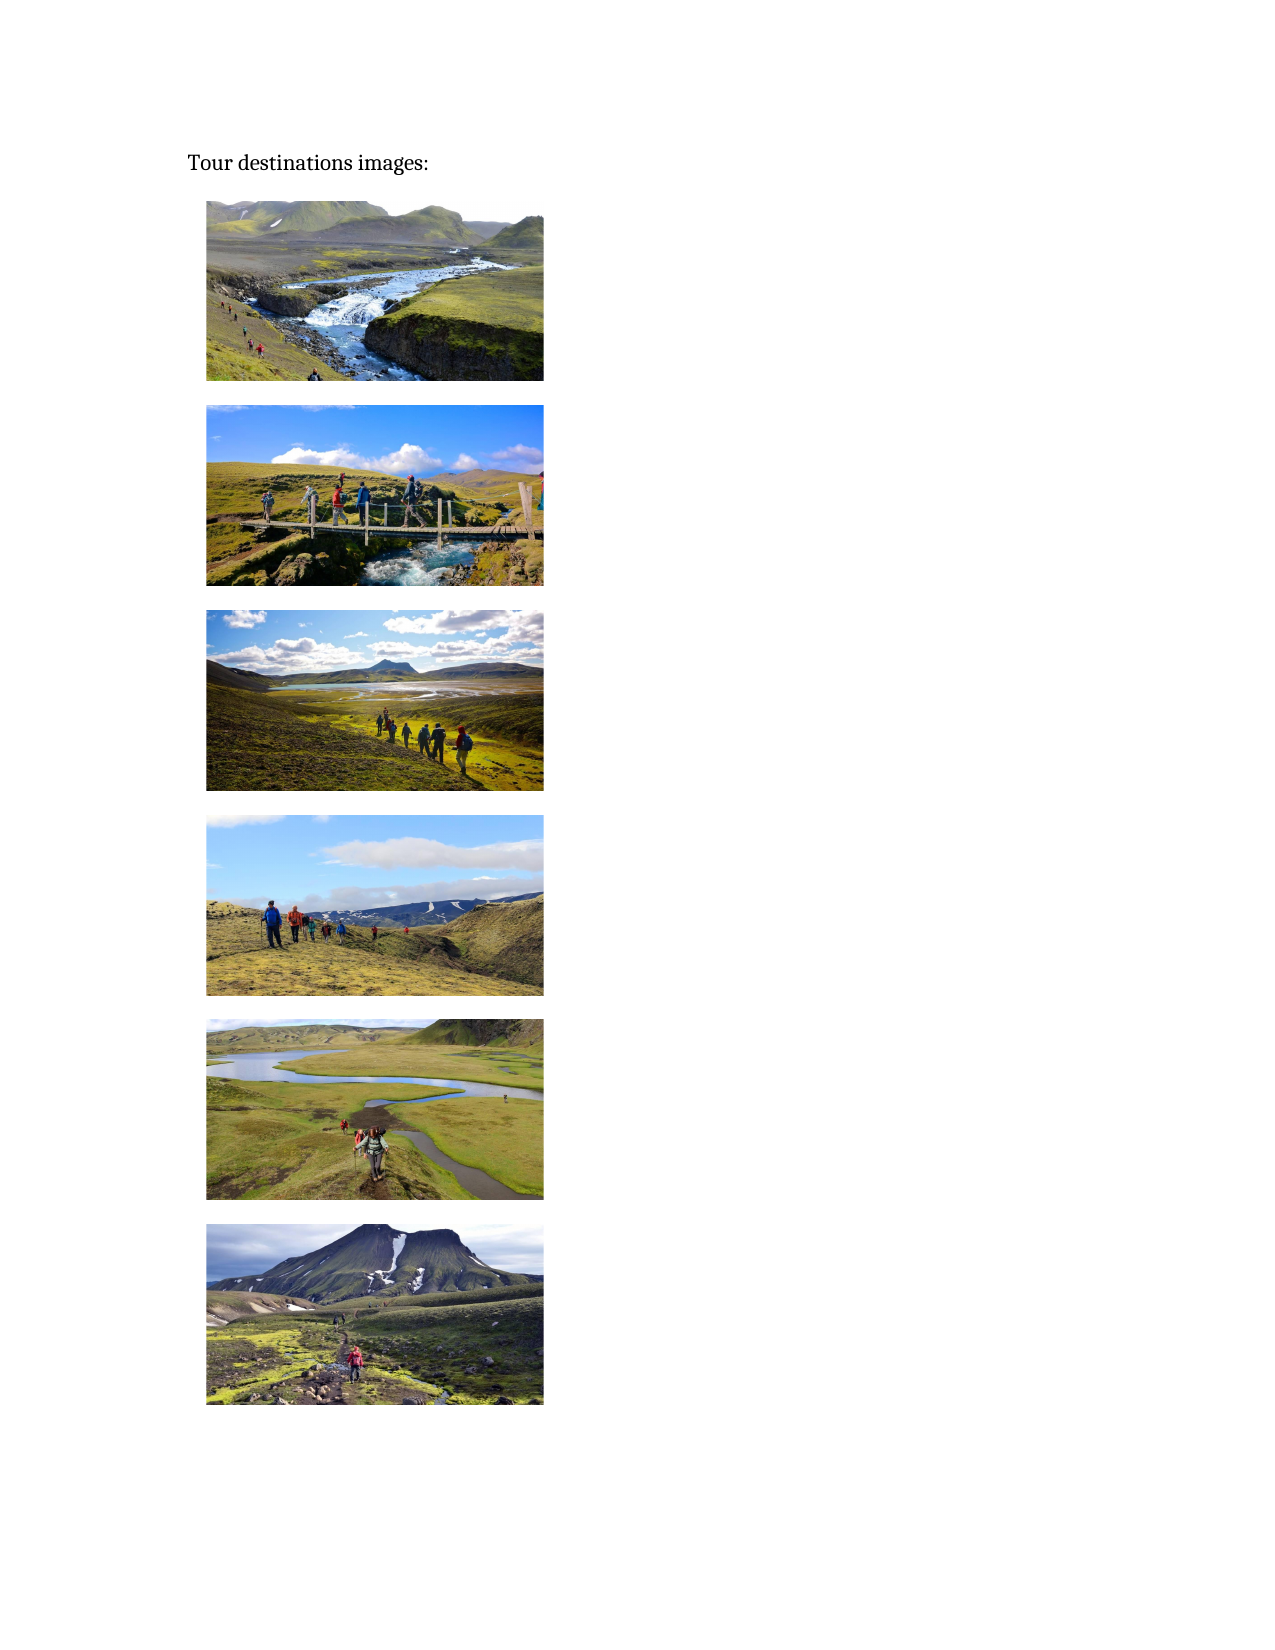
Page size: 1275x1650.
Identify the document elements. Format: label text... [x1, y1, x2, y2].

picture [206, 1019, 544, 1200]
picture [206, 405, 544, 586]
picture [206, 201, 544, 381]
picture [206, 815, 544, 996]
picture [206, 1224, 544, 1405]
picture [206, 610, 544, 791]
text Tour destinations images: [187, 150, 1087, 176]
